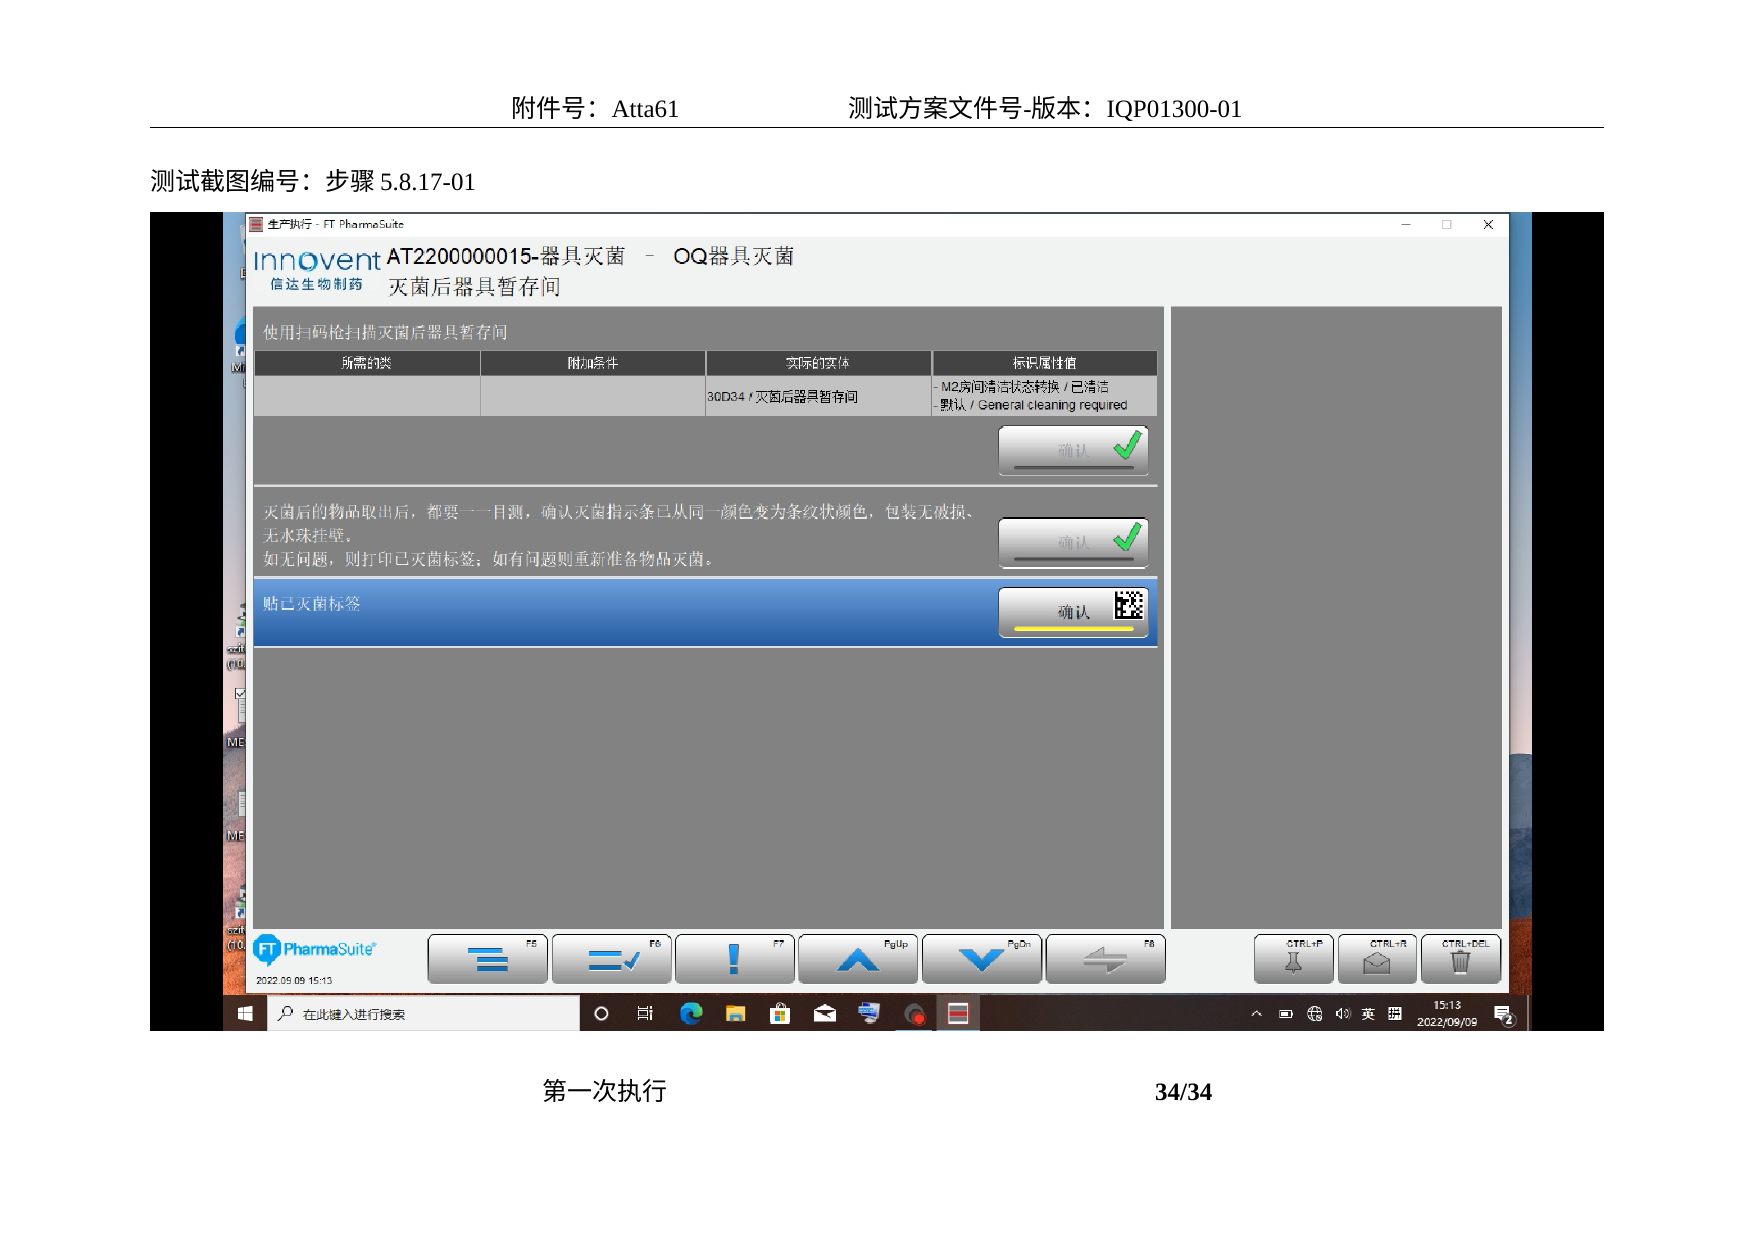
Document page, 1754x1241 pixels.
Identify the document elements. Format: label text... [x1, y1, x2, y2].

picture [150, 212, 1604, 1031]
text 测试截图编号：步骤5.8.17-01 [150, 147, 1604, 212]
